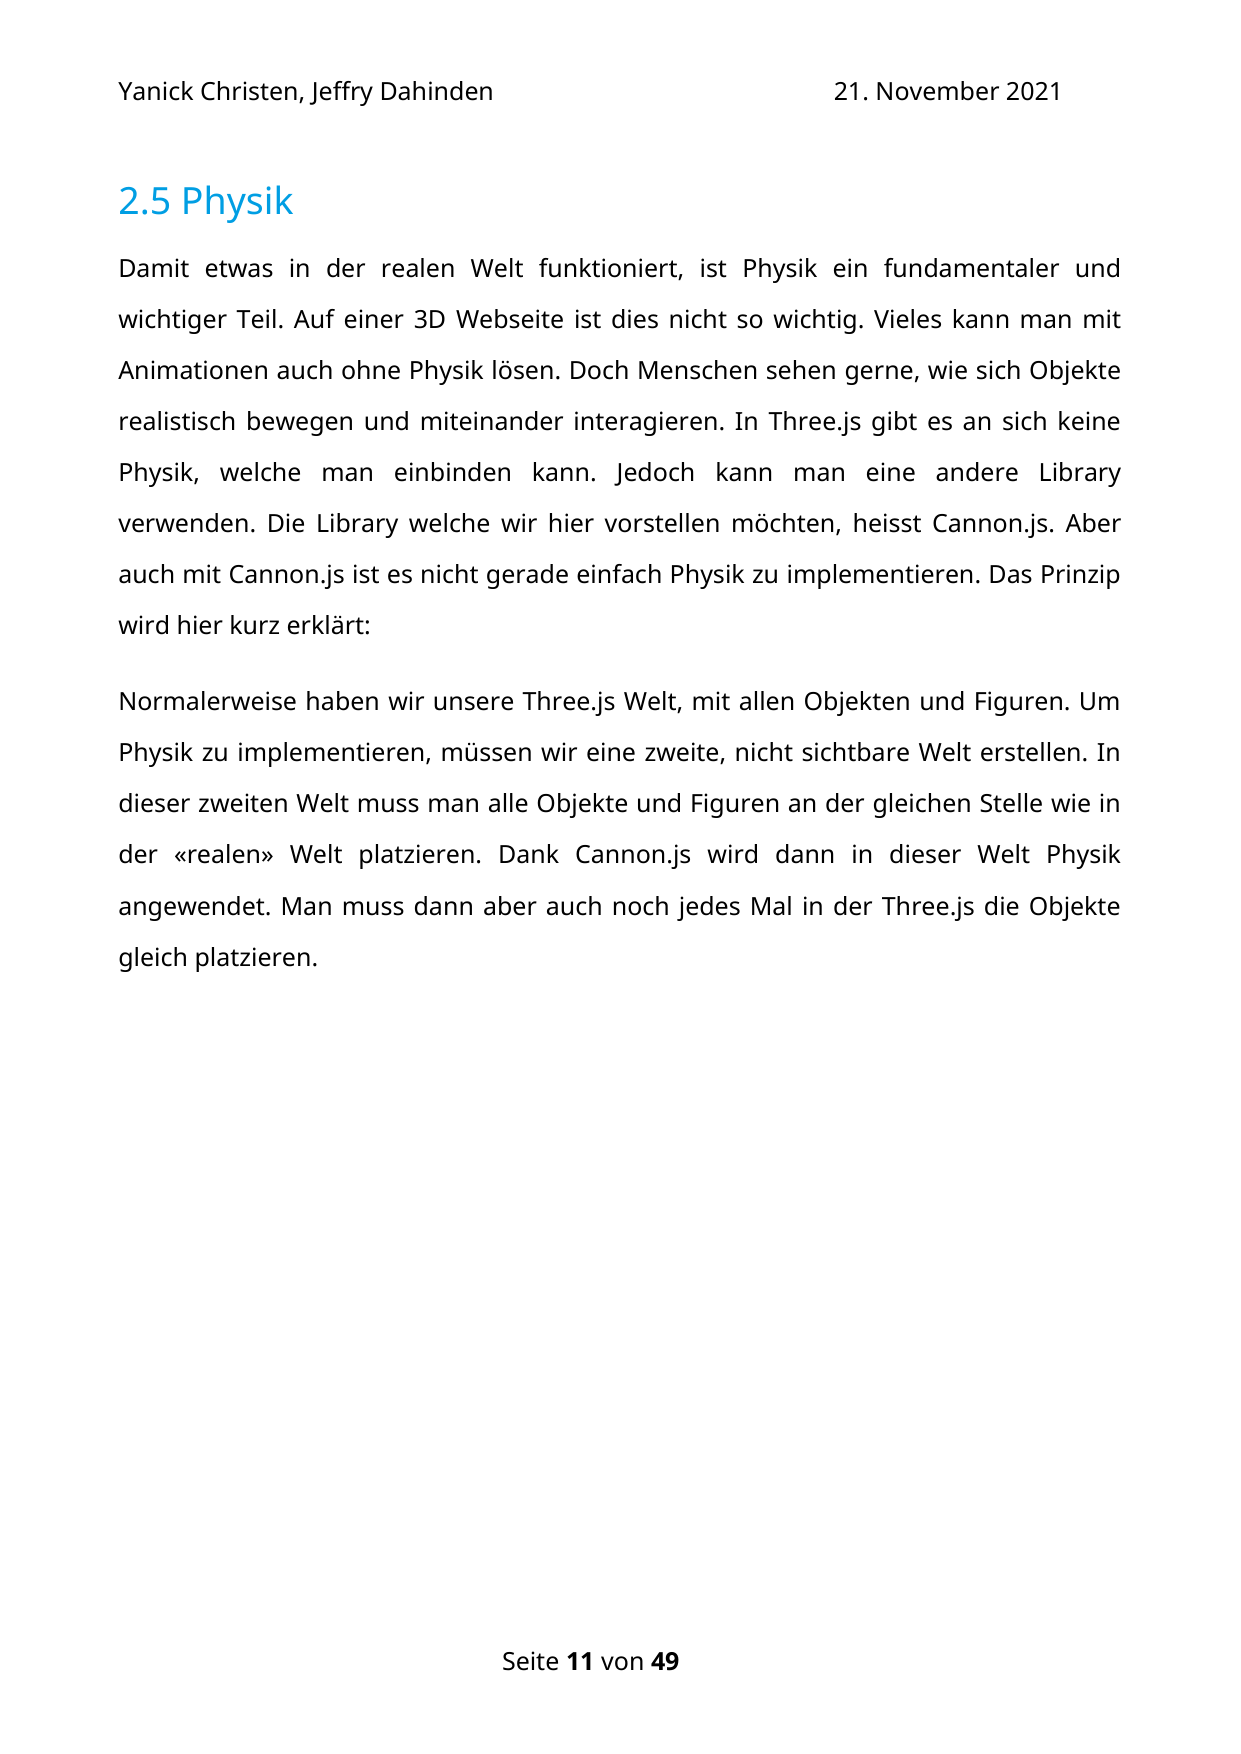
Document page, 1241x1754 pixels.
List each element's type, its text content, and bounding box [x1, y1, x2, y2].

text Damit etwas in der realen Welt funktioniert, ist Physik ein fundamentaler und wichtiger Teil. Auf einer 3D Webseite ist dies nicht so wichtig. Vieles kann man mit Animationen auch ohne Physik lösen. Doch Menschen sehen gerne, wie sich Objekte realistisch bewegen und miteinander interagieren. In Three.js gibt es an sich keine Physik, welche man einbinden kann. Jedoch kann man eine andere Library verwenden. Die Library welche wir hier vorstellen möchten, heisst Cannon.js. Aber auch mit Cannon.js ist es nicht gerade einfach Physik zu implementieren. Das Prinzip wird hier kurz erklärt: [118, 251, 1122, 642]
subtitle 2.5 Physik [118, 174, 1122, 225]
text Normalerweise haben wir unsere Three.js Welt, mit allen Objekten und Figuren. Um Physik zu implementieren, müssen wir eine zweite, nicht sichtbare Welt erstellen. In dieser zweiten Welt muss man alle Objekte und Figuren an der gleichen Stelle wie in der «realen» Welt platzieren. Dank Cannon.js wird dann in dieser Welt Physik angewendet. Man muss dann aber auch noch jedes Mal in der Three.js die Objekte gleich platzieren. [118, 684, 1122, 973]
